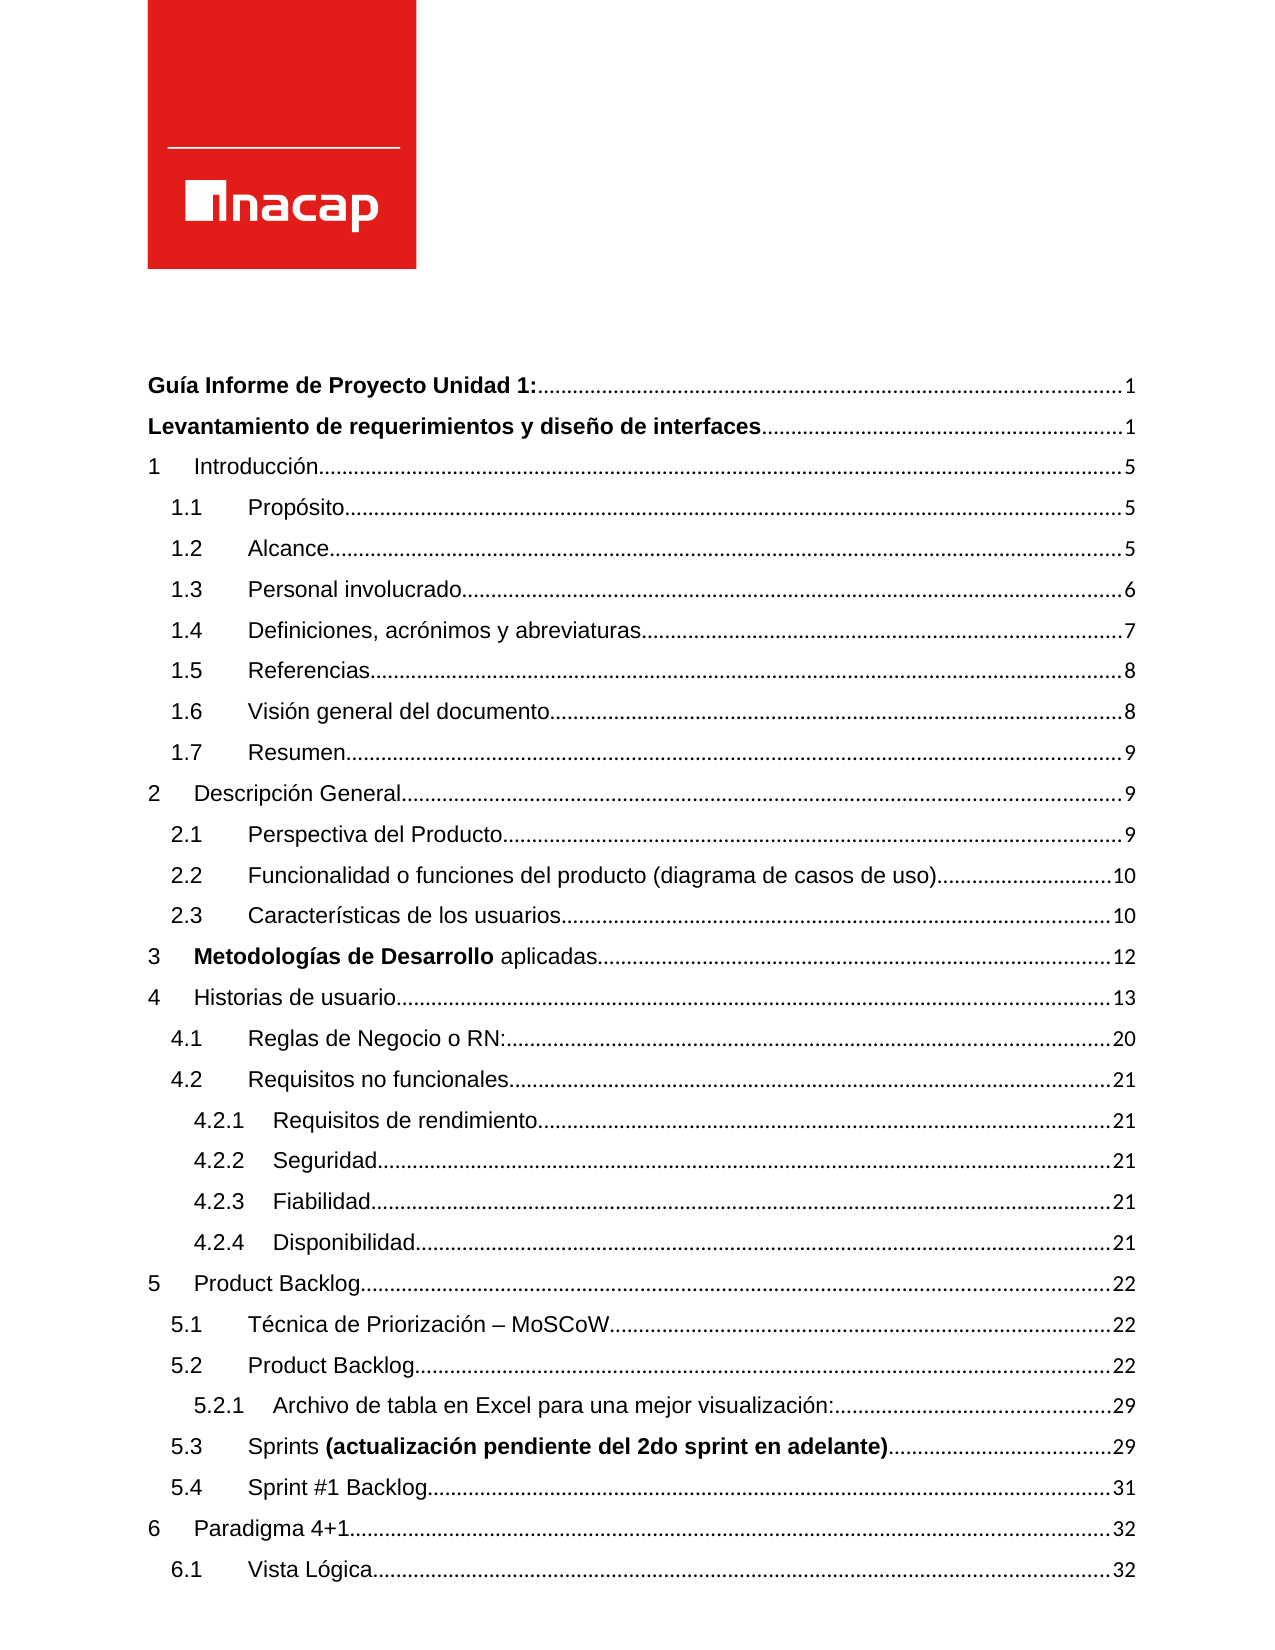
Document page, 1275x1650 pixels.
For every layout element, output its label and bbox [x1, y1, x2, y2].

picture [147, 0, 417, 269]
